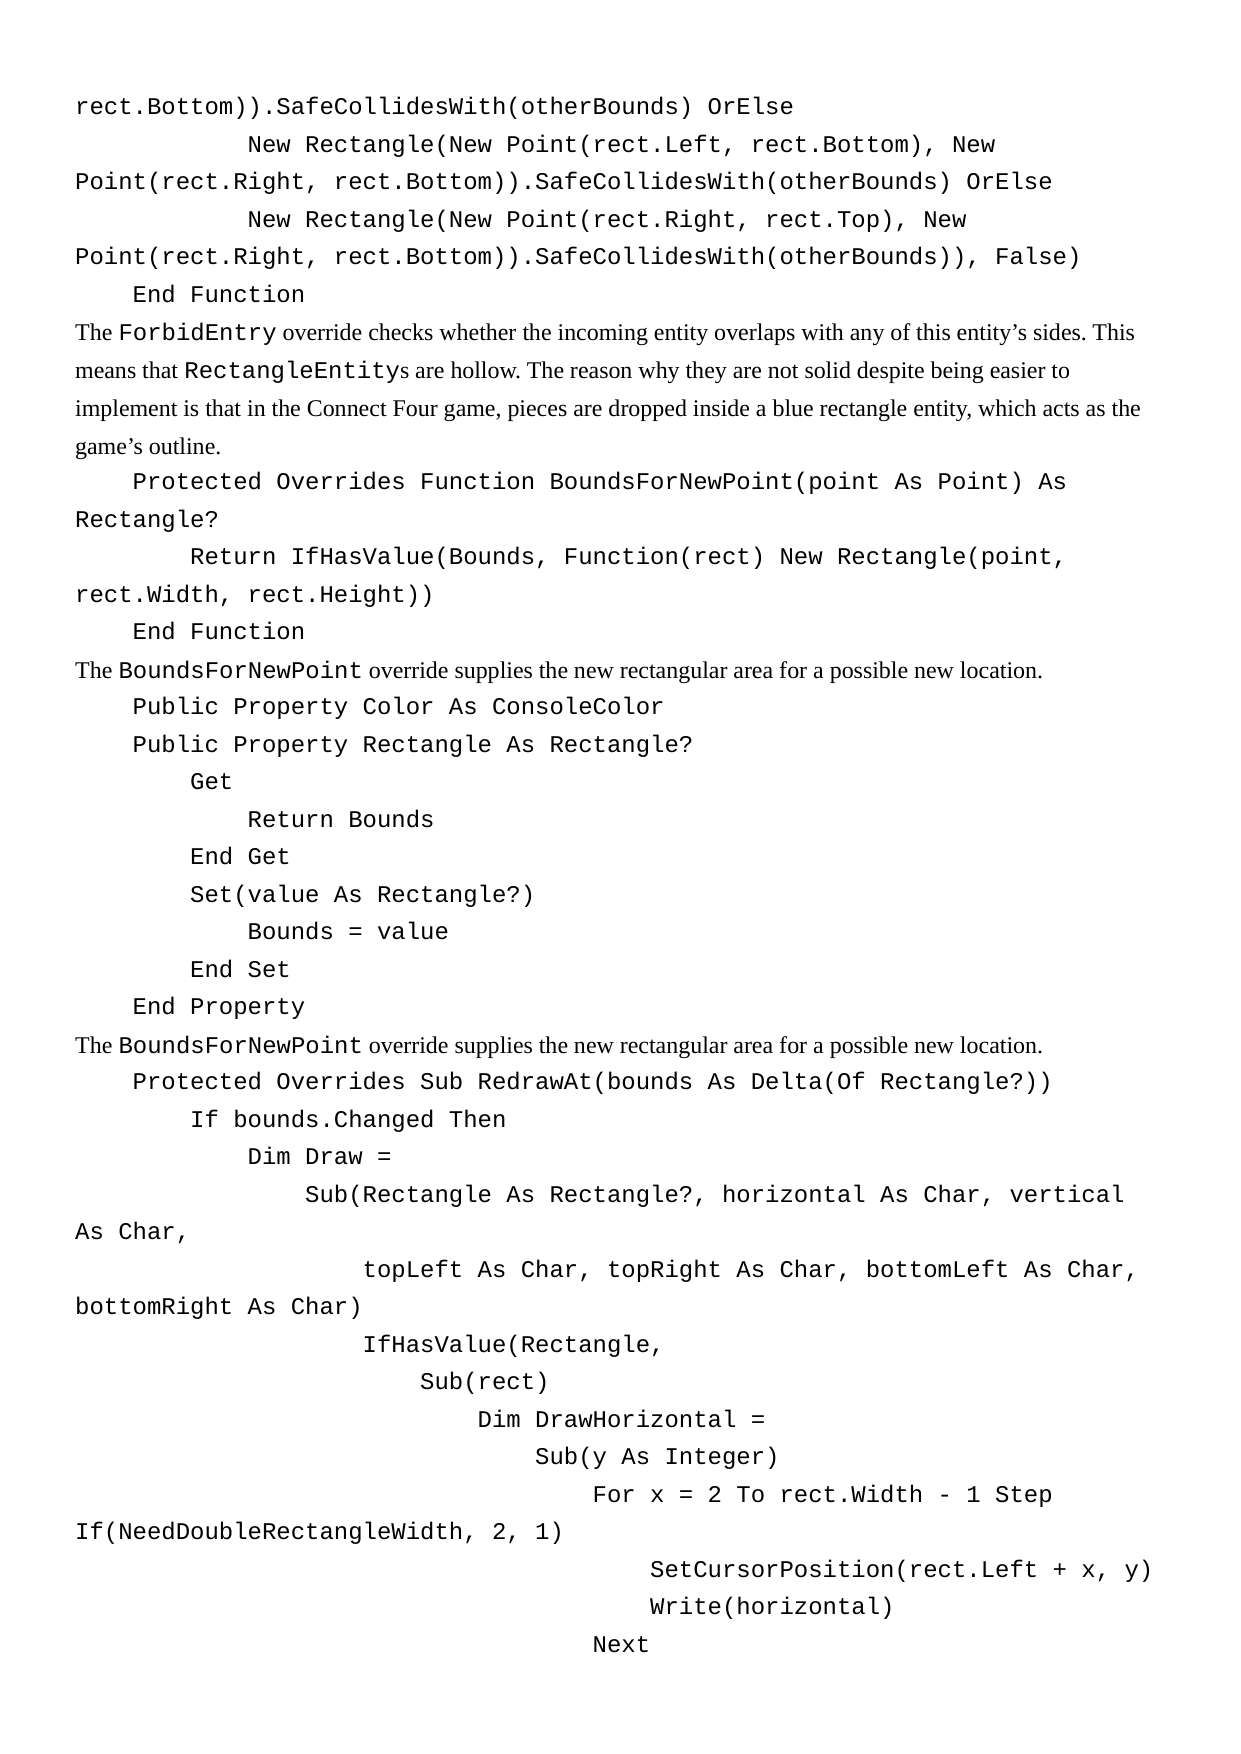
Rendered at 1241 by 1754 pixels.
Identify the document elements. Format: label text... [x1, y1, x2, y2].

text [75, 89, 1165, 127]
text The BoundsForNewPoint override supplies the new rectangular area for a possible new location. [75, 652, 1165, 689]
text End Function [75, 277, 1165, 314]
text Next [75, 1627, 1165, 1664]
text IfHasValue(Rectangle, [75, 1327, 1165, 1364]
text Sub(Rectangle As Rectangle?, horizontal As Char, vertical As Char, [75, 1177, 1165, 1252]
text Get [75, 764, 1165, 802]
text Sub(rect) [75, 1364, 1165, 1402]
text Dim Draw = [75, 1139, 1165, 1177]
text Public Property Color As ConsoleColor [75, 689, 1165, 727]
text New Rectangle(New Point(rect.Right, rect.Top), New Point(rect.Right, rect.Bottom)).SafeCollidesWith(otherBounds)), False) [75, 202, 1165, 277]
text For x = 2 To rect.Width - 1 Step If(NeedDoubleRectangleWidth, 2, 1) [75, 1477, 1165, 1552]
text Set(value As Rectangle?) [75, 877, 1165, 914]
text If bounds.Changed Then [75, 1102, 1165, 1139]
text End Get [75, 839, 1165, 877]
text End Function [75, 614, 1165, 652]
text Protected Overrides Sub RedrawAt(bounds As Delta(Of Rectangle?)) [75, 1064, 1165, 1102]
text Write(horizontal) [75, 1589, 1165, 1627]
text Return Bounds [75, 802, 1165, 839]
text Public Property Rectangle As Rectangle? [75, 727, 1165, 764]
text topLeft As Char, topRight As Char, bottomLeft As Char, bottomRight As Char) [75, 1252, 1165, 1327]
text End Property [75, 989, 1165, 1027]
text Bounds = value [75, 914, 1165, 952]
text SetCursorPosition(rect.Left + x, y) [75, 1552, 1165, 1589]
text The ForbidEntry override checks whether the incoming entity overlaps with any of this entity’s sides. This means that RectangleEntitys are hollow. The reason why they are not solid despite being easier to implement is that in the Connect Four game, pieces are dropped inside a blue rectangle entity, which acts as the game’s outline. [75, 314, 1165, 464]
text End Set [75, 952, 1165, 989]
text New Rectangle(New Point(rect.Left, rect.Bottom), New Point(rect.Right, rect.Bottom)).SafeCollidesWith(otherBounds) OrElse [75, 127, 1165, 202]
text The BoundsForNewPoint override supplies the new rectangular area for a possible new location. [75, 1027, 1165, 1064]
text Return IfHasValue(Bounds, Function(rect) New Rectangle(point, rect.Width, rect.Height)) [75, 539, 1165, 614]
text Sub(y As Integer) [75, 1439, 1165, 1477]
text Protected Overrides Function BoundsForNewPoint(point As Point) As Rectangle? [75, 464, 1165, 539]
text Dim DrawHorizontal = [75, 1402, 1165, 1439]
